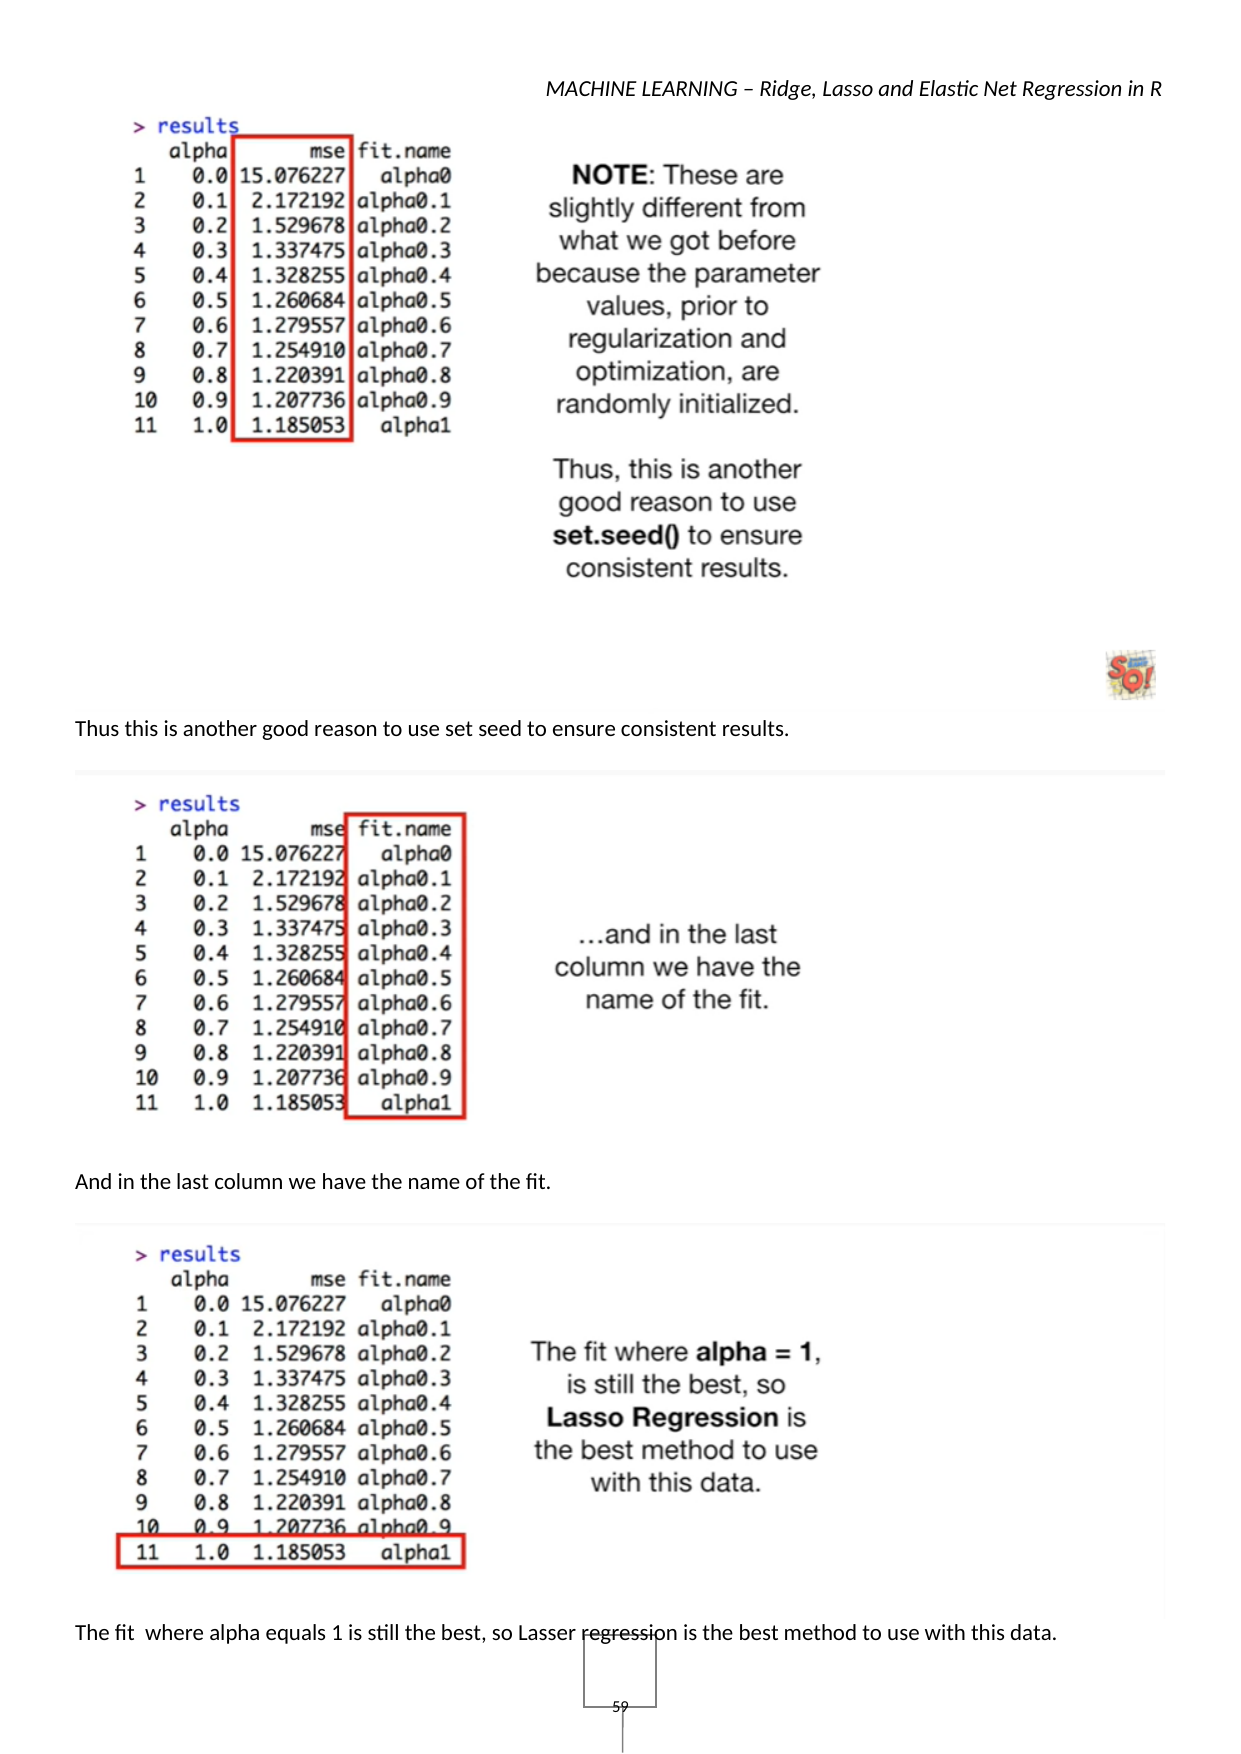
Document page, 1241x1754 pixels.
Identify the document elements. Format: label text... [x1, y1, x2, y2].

text Thus this is another good reason to use set seed to ensure consistent results. [75, 714, 1165, 742]
text And in the last column we have the name of the fit. [75, 1167, 1165, 1195]
text The fit where alpha equals 1 is still the best, so Lasser regression is the best method to use with this data. [75, 1619, 1165, 1646]
picture [75, 1223, 1166, 1619]
picture [75, 101, 1166, 714]
picture [75, 770, 1166, 1167]
